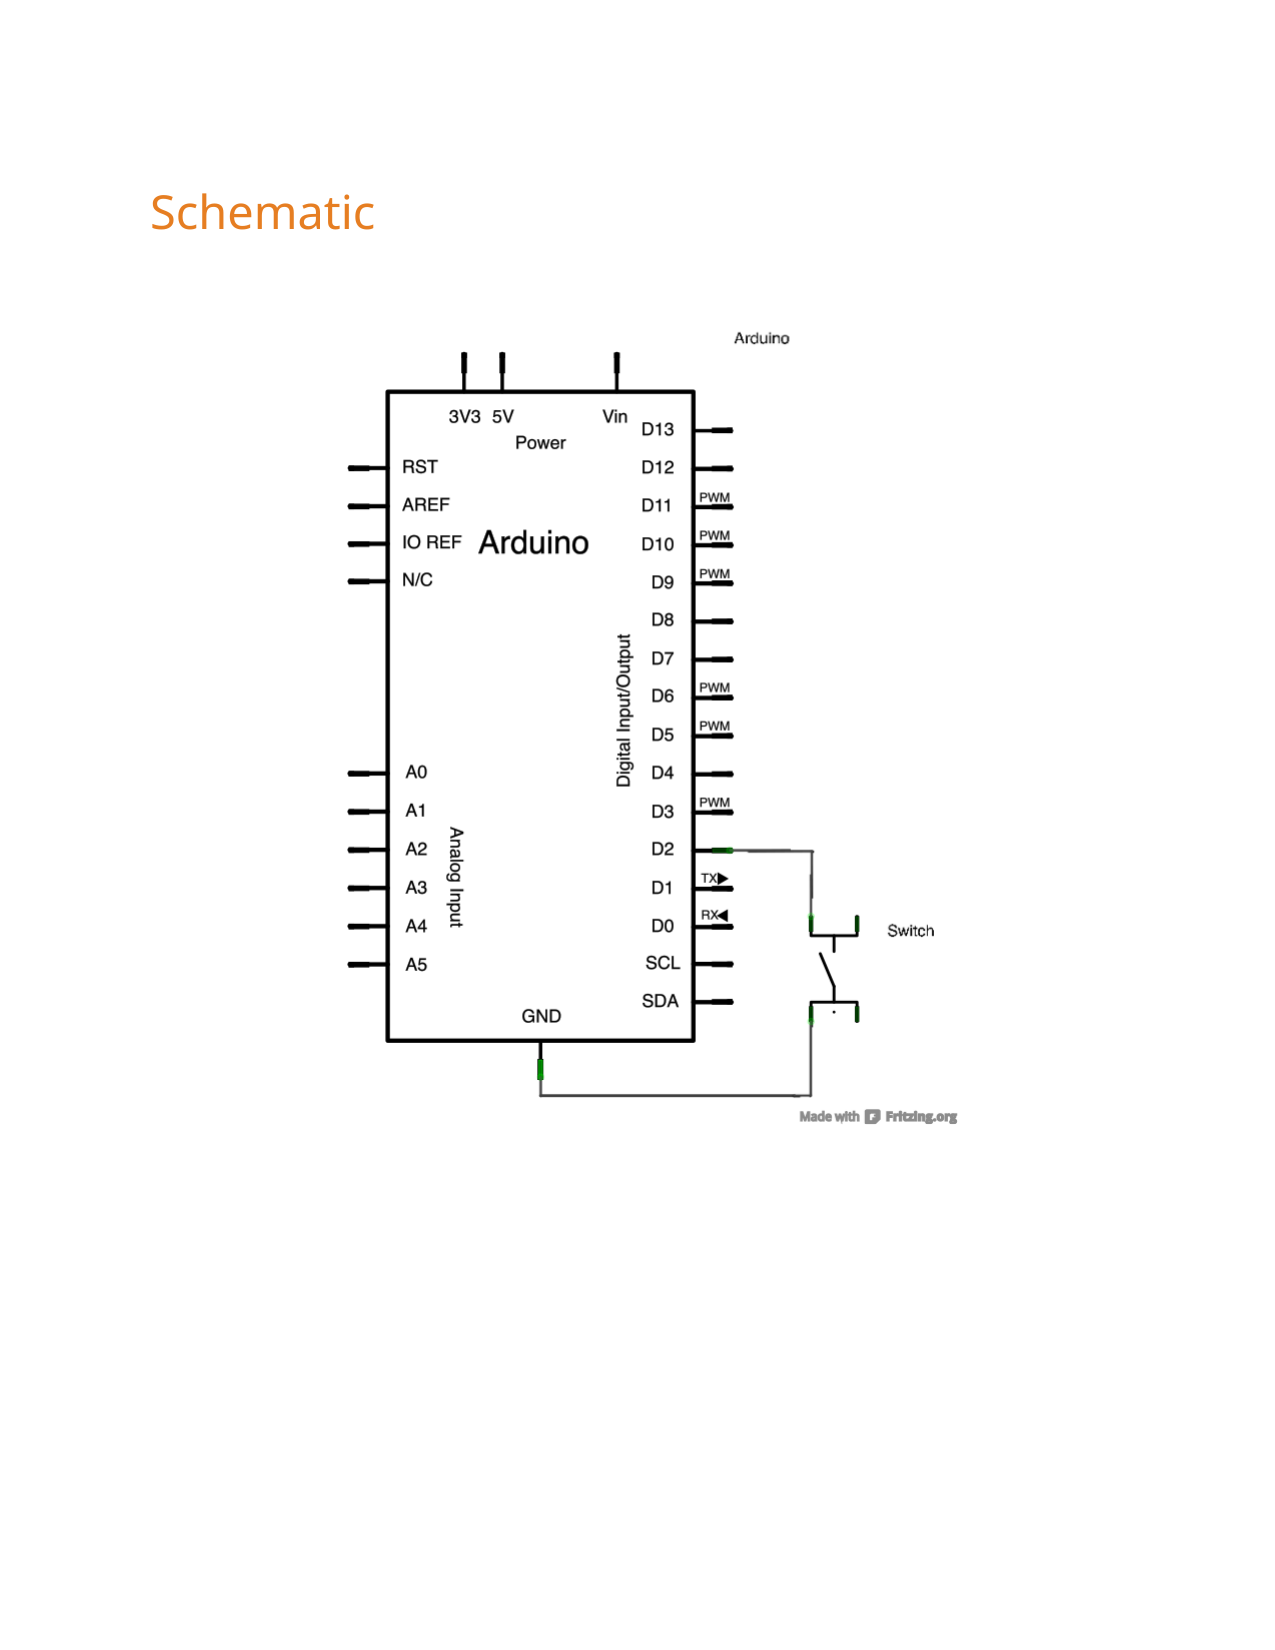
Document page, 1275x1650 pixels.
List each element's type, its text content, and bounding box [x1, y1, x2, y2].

text Schematic [150, 179, 1125, 243]
picture [286, 272, 989, 1140]
